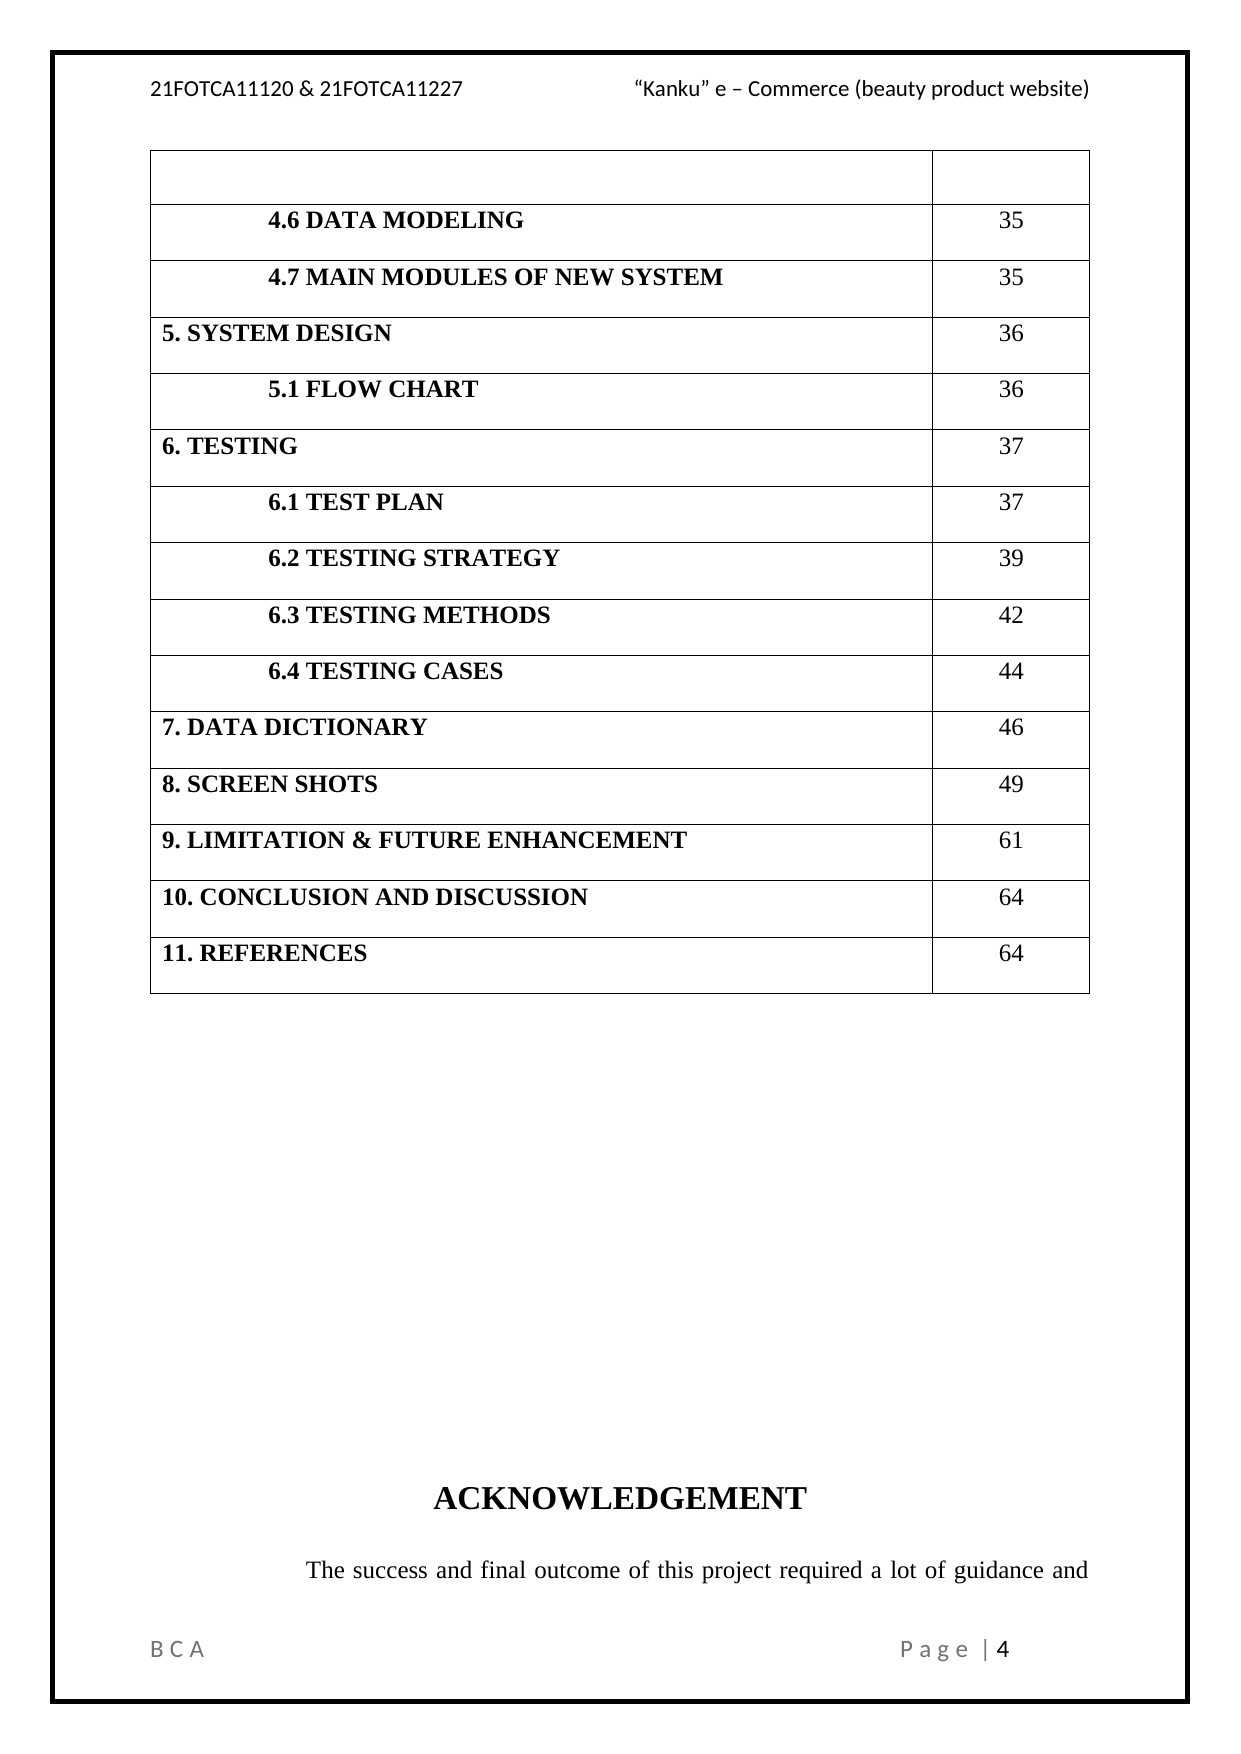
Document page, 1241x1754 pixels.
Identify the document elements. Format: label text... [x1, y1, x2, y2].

table_cell 9. LIMITATION & FUTURE ENHANCEMENT [151, 825, 932, 880]
table_cell 44 [933, 656, 1089, 711]
table_cell 46 [933, 712, 1089, 767]
table_cell 8. SCREEN SHOTS [151, 769, 932, 824]
table_cell 6.2 TESTING STRATEGY [151, 543, 932, 598]
table_cell 61 [933, 825, 1089, 880]
table_cell 6.1 TEST PLAN [151, 487, 932, 542]
table_cell 10. CONCLUSION AND DISCUSSION [151, 881, 932, 937]
table_cell 35 [933, 261, 1089, 317]
table_cell 5.1 FLOW CHART [151, 374, 932, 429]
table_cell 6.3 TESTING METHODS [151, 600, 932, 655]
table_cell 64 [933, 881, 1089, 937]
text ACKNOWLEDGEMENT [150, 1478, 1090, 1517]
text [150, 1556, 1090, 1584]
table_cell 4.7 MAIN MODULES OF NEW SYSTEM [151, 261, 932, 317]
table_cell 36 [933, 374, 1089, 429]
table_cell 6.4 TESTING CASES [151, 656, 932, 711]
table_cell 37 [933, 430, 1089, 486]
table_cell 39 [933, 543, 1089, 598]
table_cell 37 [933, 487, 1089, 542]
table_cell 7. DATA DICTIONARY [151, 712, 932, 767]
table_cell 4.6 DATA MODELING [151, 205, 932, 260]
table_cell 49 [933, 769, 1089, 824]
table_cell 5. SYSTEM DESIGN [151, 318, 932, 373]
table_cell 42 [933, 600, 1089, 655]
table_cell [151, 151, 932, 204]
table_cell 11. REFERENCES [151, 938, 932, 993]
table_cell 35 [933, 205, 1089, 260]
table_cell 6. TESTING [151, 430, 932, 486]
table_cell 64 [933, 938, 1089, 993]
table_cell 33 [933, 151, 1089, 204]
table_cell 36 [933, 318, 1089, 373]
